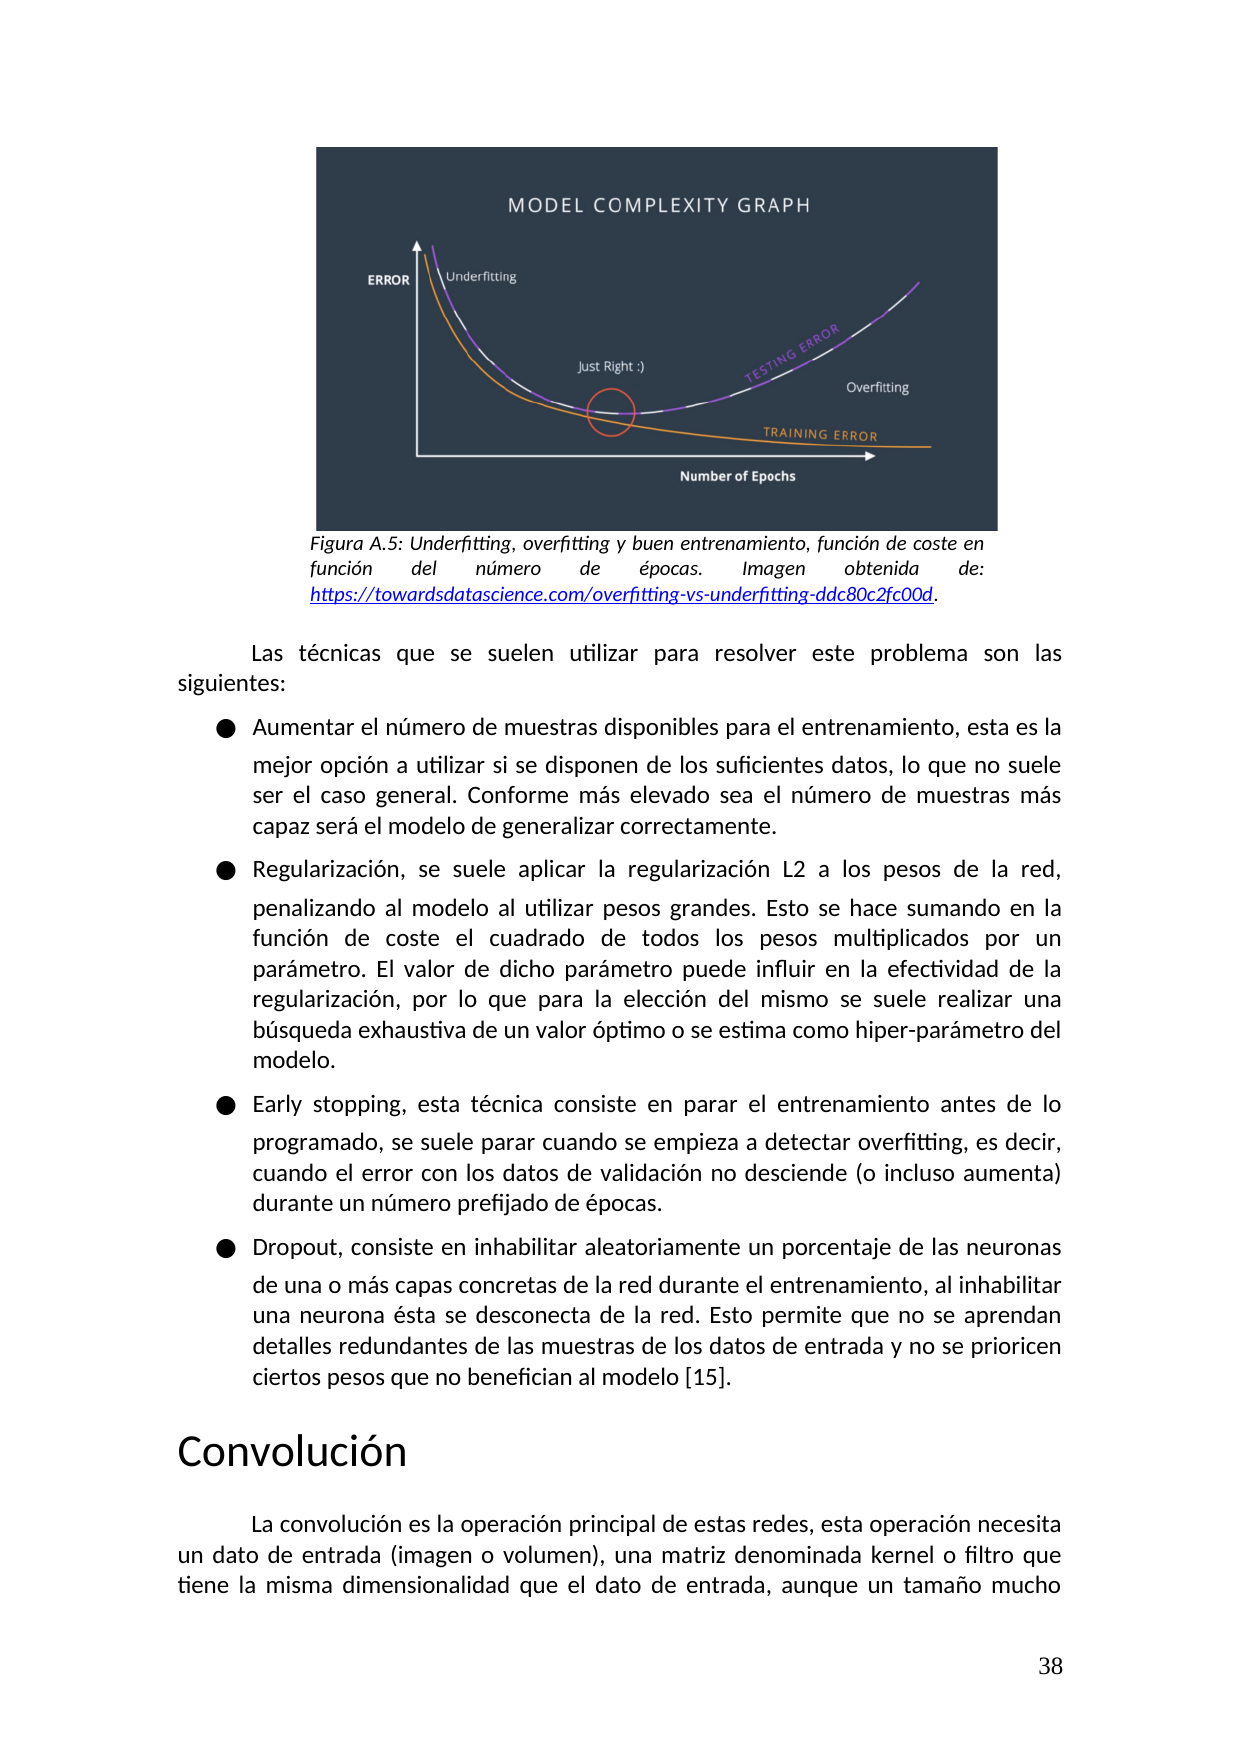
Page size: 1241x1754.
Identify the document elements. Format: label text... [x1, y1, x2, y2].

text Convolución [177, 1422, 1063, 1478]
list Early stopping, esta técnica consiste en parar el entrenamiento antes de lo programado, se suele parar cuando se empieza a detectar overfitting, es decir, cuando el error con los datos de validación no desciende (o incluso aumenta) durante un número prefijado de épocas. [215, 1075, 1063, 1218]
list Dropout, consiste en inhabilitar aleatoriamente un porcentaje de las neuronas de una o más capas concretas de la red durante el entrenamiento, al inhabilitar una neurona ésta se desconecta de la red. Esto permite que no se aprendan detalles redundantes de las muestras de los datos de entrada y no se prioricen ciertos pesos que no benefician al modelo [15]. [215, 1218, 1063, 1391]
text Figura A.5: Underfitting, overfitting y buen entrenamiento, función de coste en función del número de épocas. Imagen obtenida de: https://towardsdatascience.com/overfitting-vs-underfitting-ddc80c2fc00d. [310, 530, 988, 606]
text Las técnicas que se suelen utilizar para resolver este problema son las siguientes: [177, 637, 1063, 698]
list Aumentar el número de muestras disponibles para el entrenamiento, esta es la mejor opción a utilizar si se disponen de los suficientes datos, lo que no suele ser el caso general. Conforme más elevado sea el número de muestras más capaz será el modelo de generalizar correctamente. [215, 698, 1063, 841]
picture [316, 147, 998, 531]
list Regularización, se suele aplicar la regularización L2 a los pesos de la red, penalizando al modelo al utilizar pesos grandes. Esto se hace sumando en la función de coste el cuadrado de todos los pesos multiplicados por un parámetro. El valor de dicho parámetro puede influir en la efectividad de la regularización, por lo que para la elección del mismo se suele realizar una búsqueda exhaustiva de un valor óptimo o se estima como hiper-parámetro del modelo. [215, 841, 1063, 1075]
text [177, 1508, 1063, 1600]
